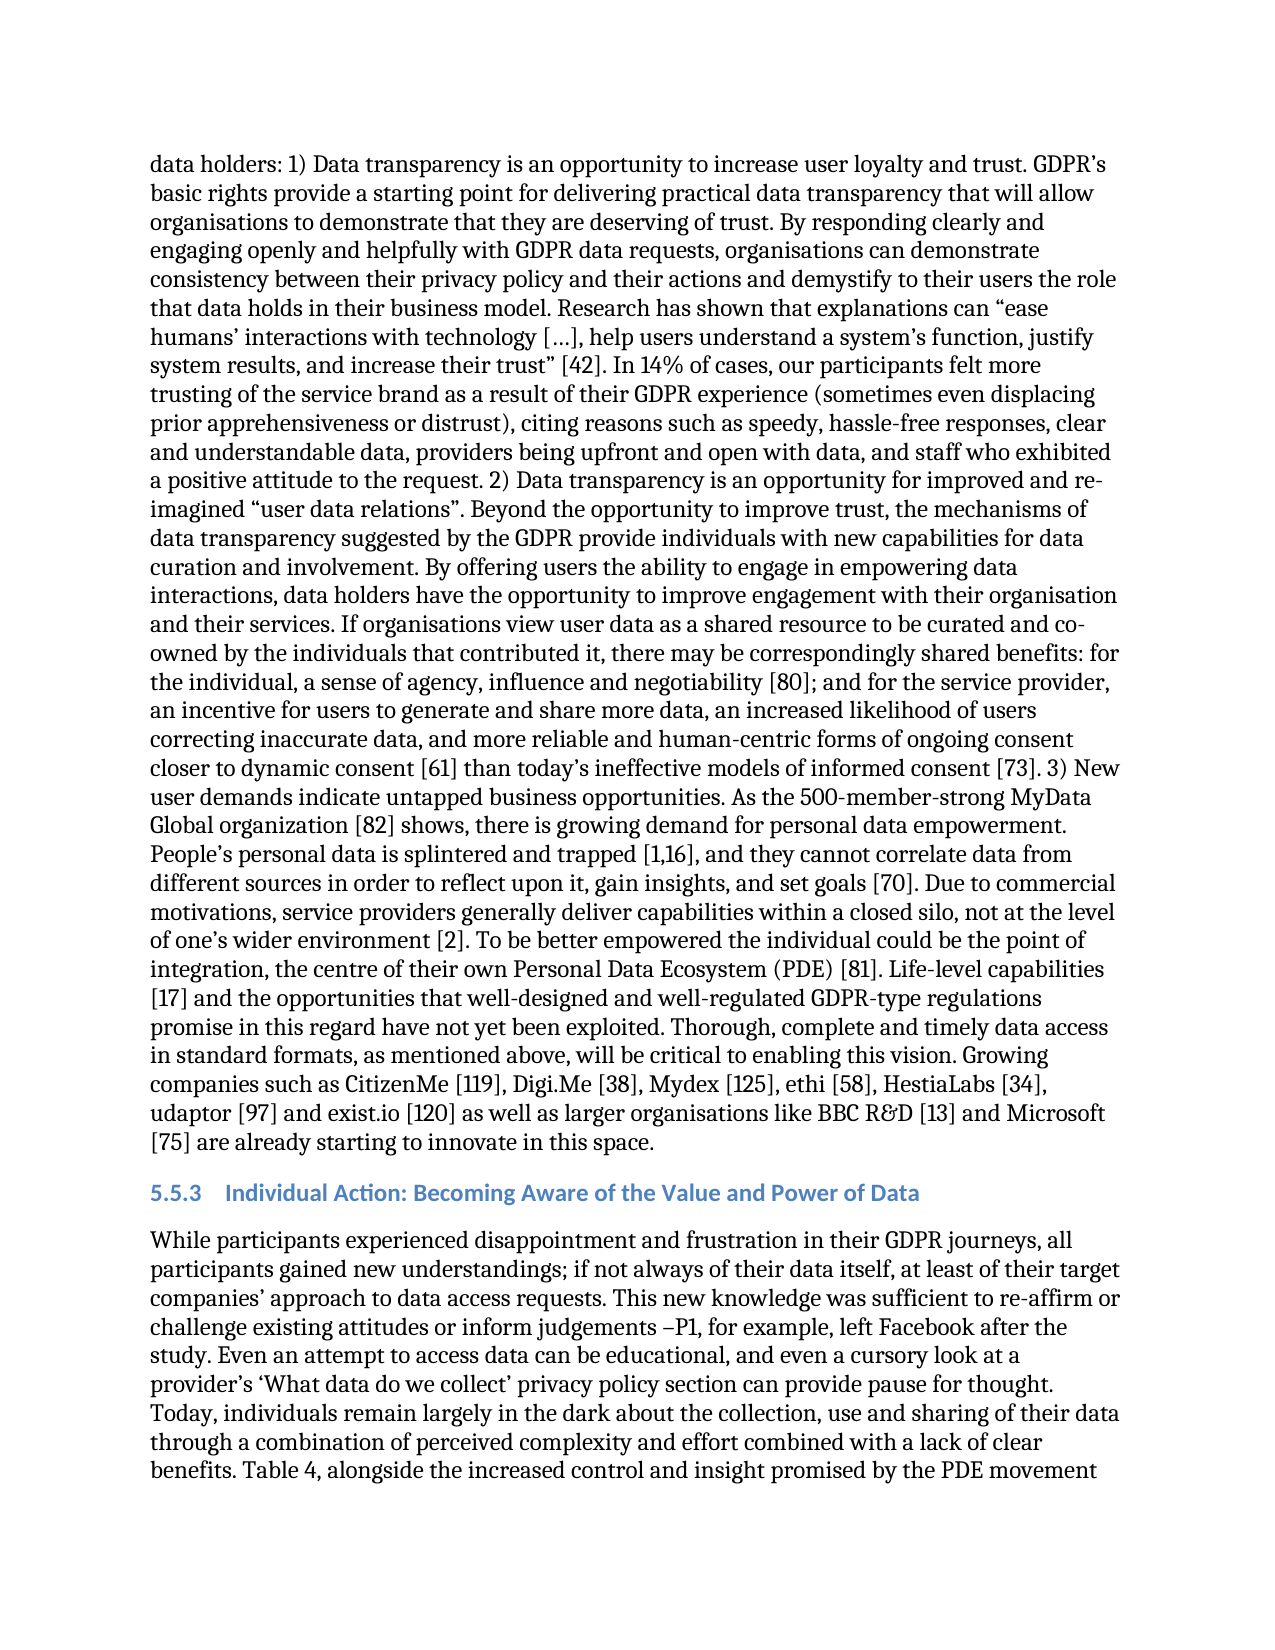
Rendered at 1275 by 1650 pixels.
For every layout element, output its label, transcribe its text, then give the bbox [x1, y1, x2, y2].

subtitle 5.5.3 Individual Action: Becoming Aware of the Value and Power of Data [150, 1177, 1125, 1208]
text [150, 1226, 1125, 1485]
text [150, 150, 1125, 1156]
